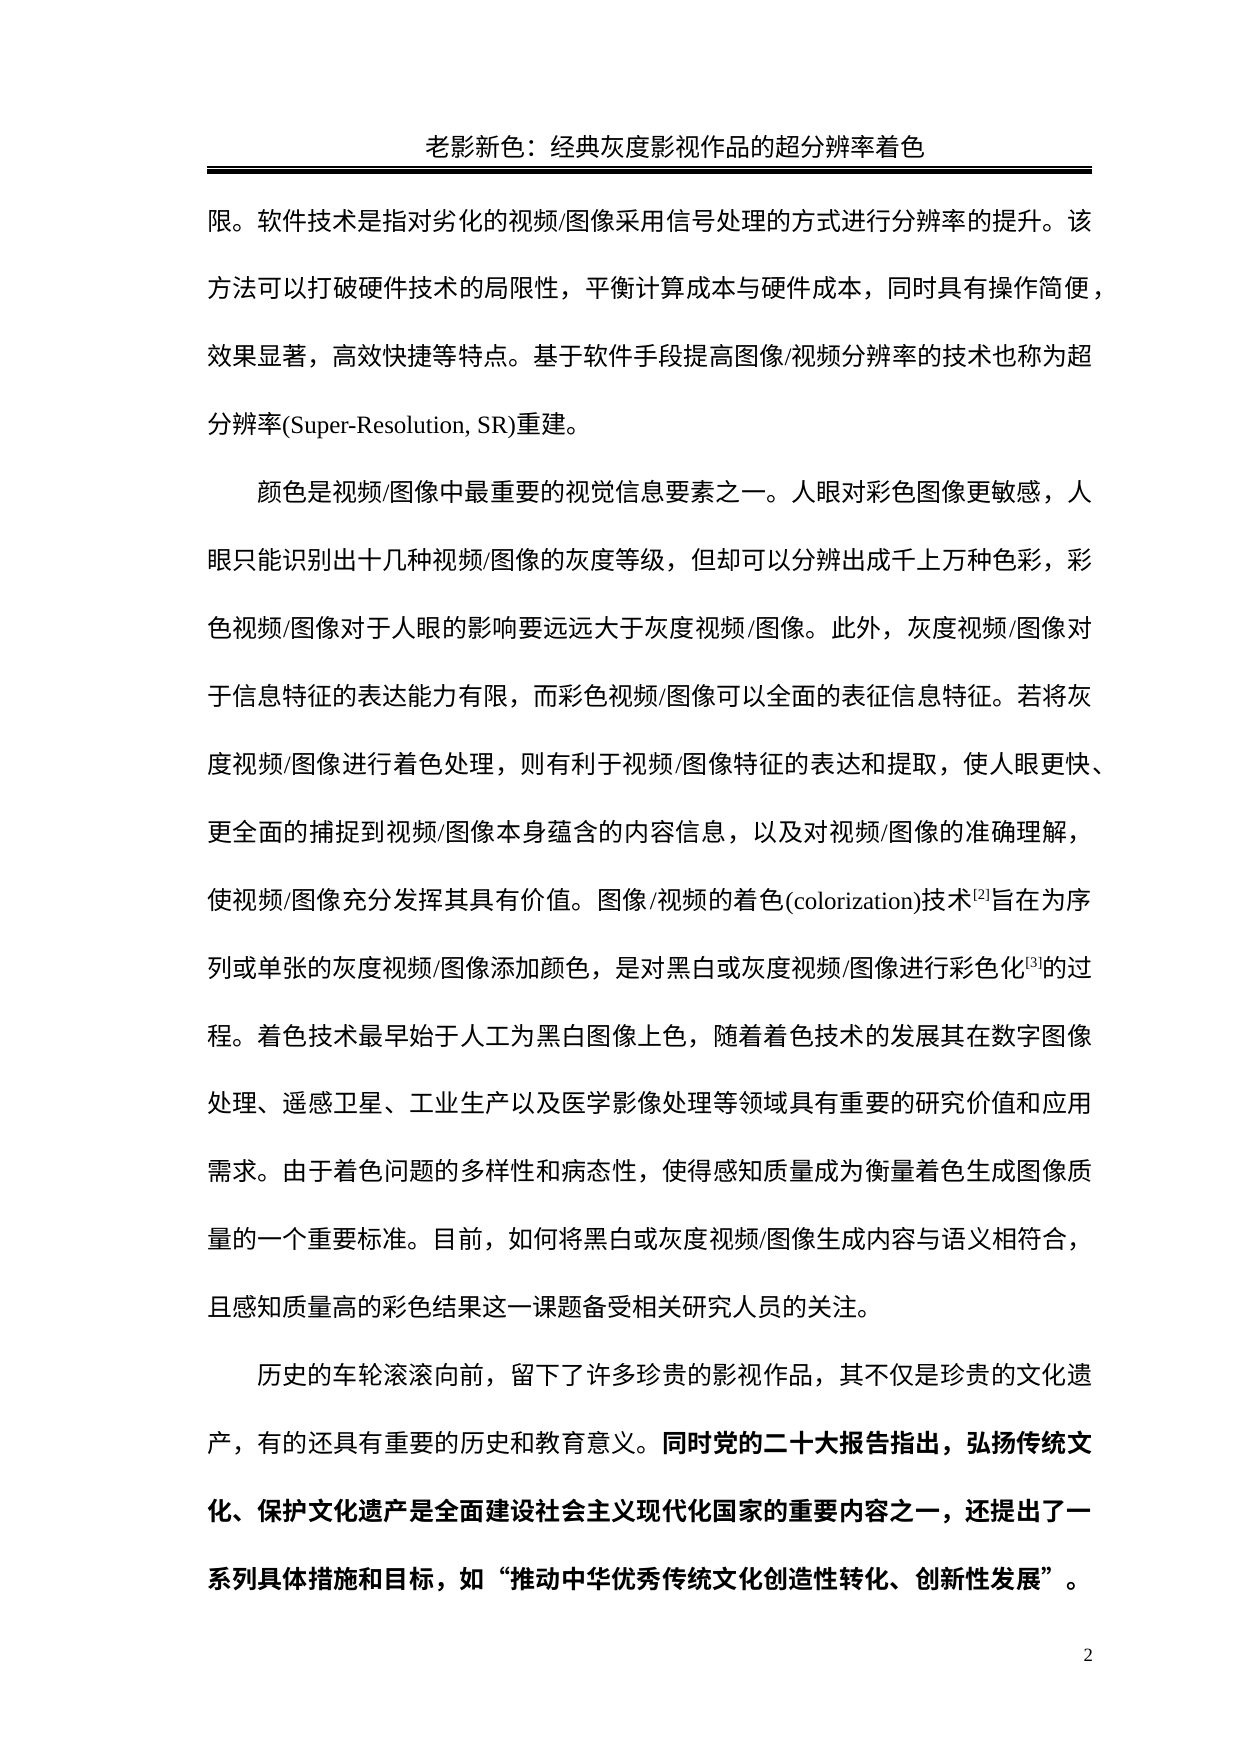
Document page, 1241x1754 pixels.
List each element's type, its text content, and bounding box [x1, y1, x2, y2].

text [207, 185, 1092, 457]
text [207, 1340, 1092, 1611]
text 颜色是视频/图像中最重要的视觉信息要素之一。人眼对彩色图像更敏感，人眼只能识别出十几种视频/图像的灰度等级，但却可以分辨出成千上万种色彩，彩色视频/图像对于人眼的影响要远远大于灰度视频/图像。此外，灰度视频/图像对于信息特征的表达能力有限，而彩色视频/图像可以全面的表征信息特征。若将灰度视频/图像进行着色处理，则有利于视频/图像特征的表达和提取，使人眼更快、更全面的捕捉到视频/图像本身蕴含的内容信息，以及对视频/图像的准确理解，使视频/图像充分发挥其具有价值。图像/视频的着色(colorization)技术[2]旨在为序列或单张的灰度视频/图像添加颜色，是对黑白或灰度视频/图像进行彩色化[3]的过程。着色技术最早始于人工为黑白图像上色，随着着色技术的发展其在数字图像处理、遥感卫星、工业生产以及医学影像处理等领域具有重要的研究价值和应用需求。由于着色问题的多样性和病态性，使得感知质量成为衡量着色生成图像质量的一个重要标准。目前，如何将黑白或灰度视频/图像生成内容与语义相符合，且感知质量高的彩色结果这一课题备受相关研究人员的关注。 [207, 457, 1092, 1340]
